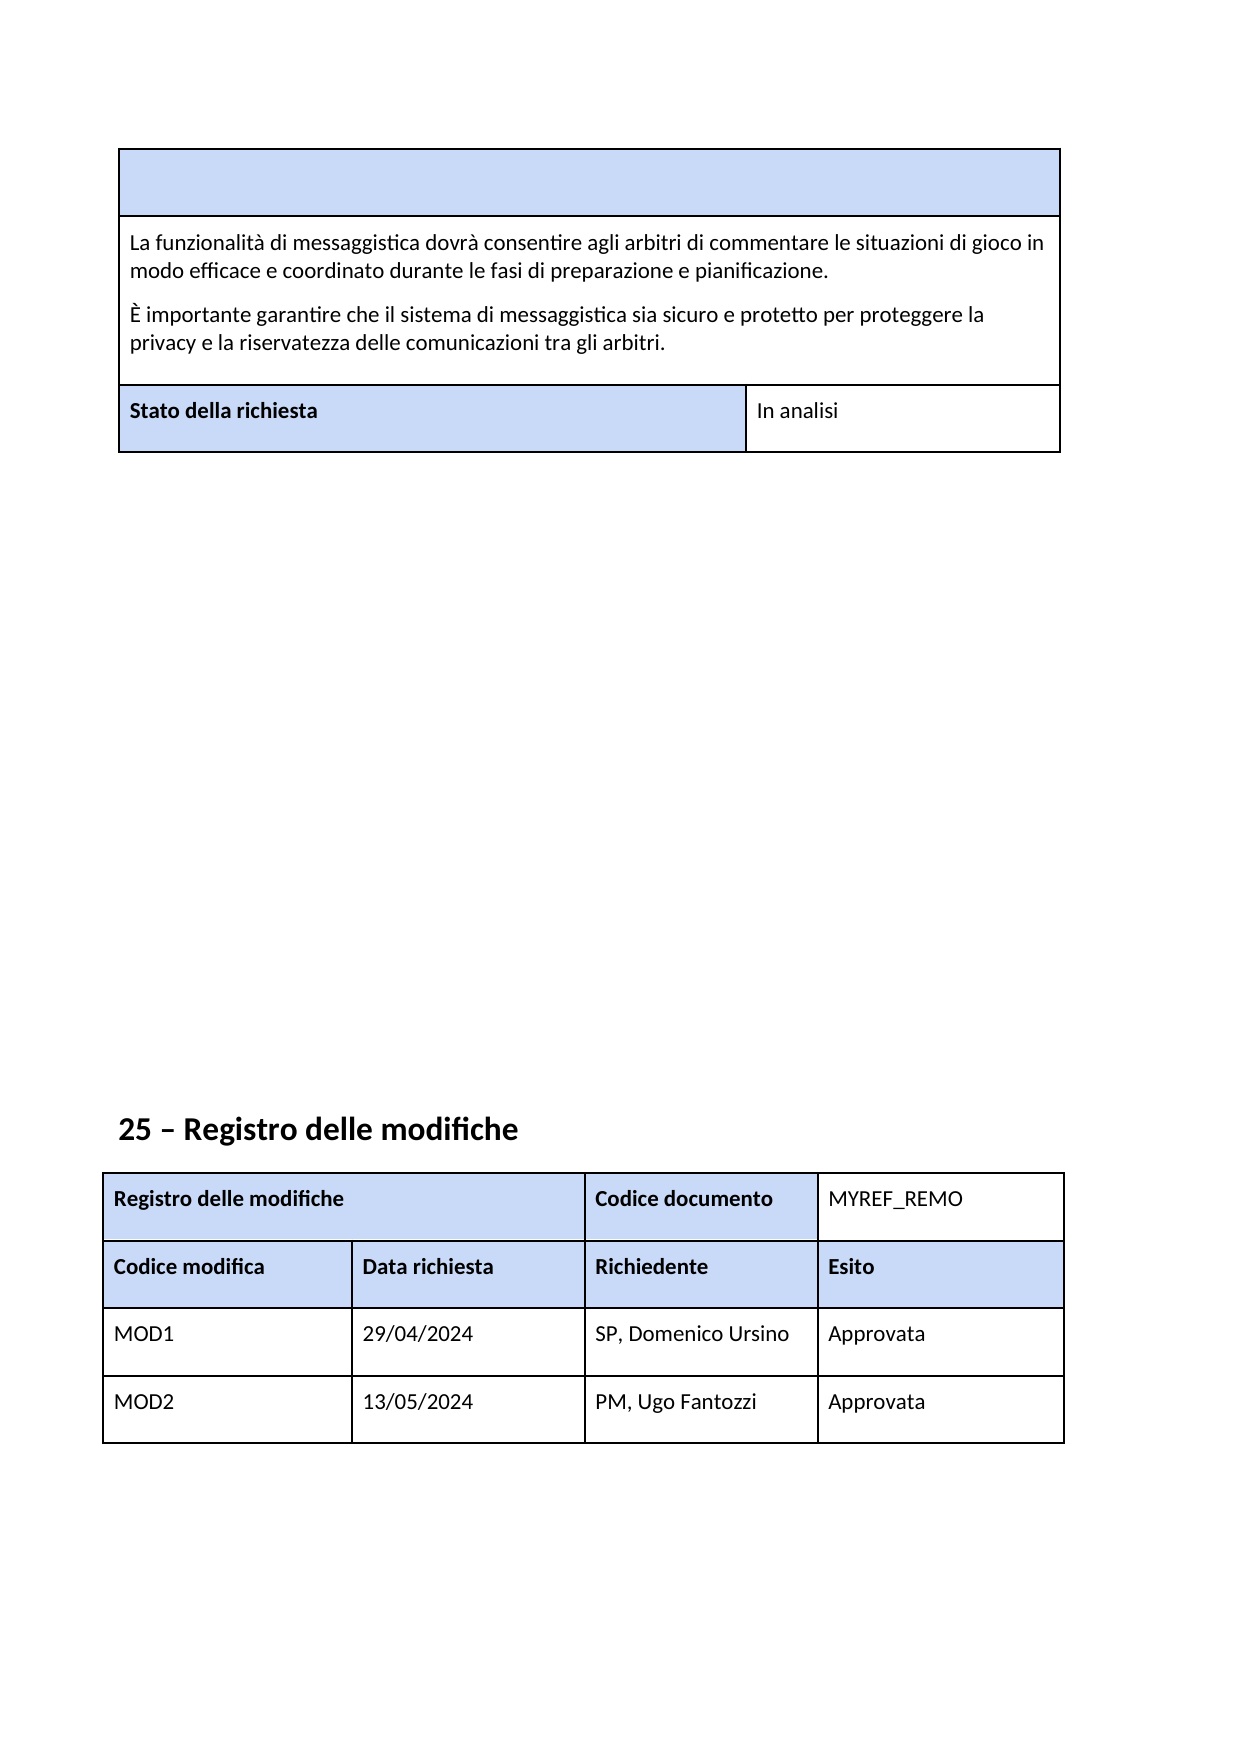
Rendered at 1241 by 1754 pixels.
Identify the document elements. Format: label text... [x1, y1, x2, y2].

text 25 – Registro delle modifiche [118, 1108, 1122, 1149]
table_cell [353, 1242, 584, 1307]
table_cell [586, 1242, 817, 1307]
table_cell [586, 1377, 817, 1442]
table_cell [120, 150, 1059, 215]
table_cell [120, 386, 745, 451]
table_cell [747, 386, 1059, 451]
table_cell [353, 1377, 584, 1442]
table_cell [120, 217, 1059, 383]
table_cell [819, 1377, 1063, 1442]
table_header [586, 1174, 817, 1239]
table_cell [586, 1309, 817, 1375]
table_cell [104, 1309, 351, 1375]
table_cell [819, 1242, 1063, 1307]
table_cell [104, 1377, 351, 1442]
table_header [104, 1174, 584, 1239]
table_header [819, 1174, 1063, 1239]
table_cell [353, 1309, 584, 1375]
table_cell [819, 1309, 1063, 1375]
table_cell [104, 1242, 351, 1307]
